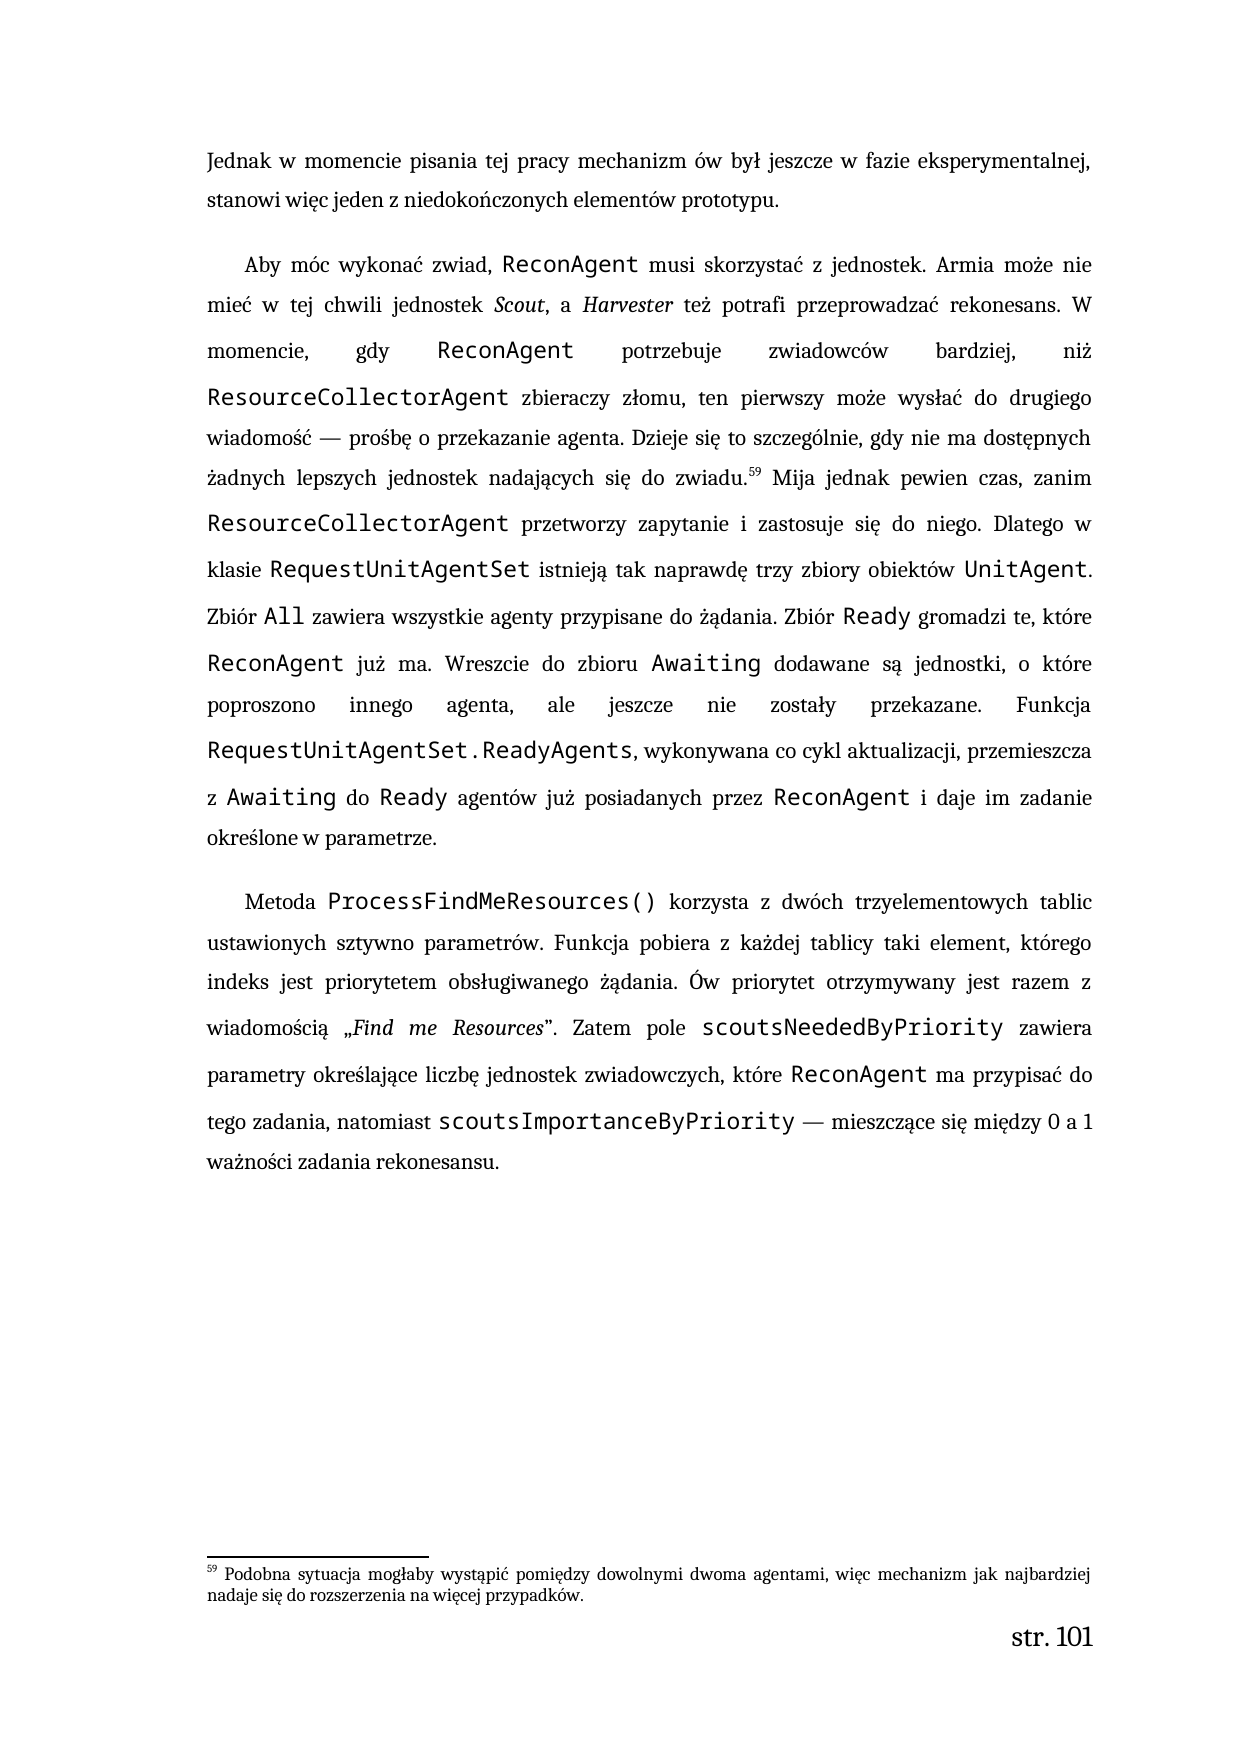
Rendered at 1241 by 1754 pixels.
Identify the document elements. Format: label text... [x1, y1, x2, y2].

text Aby móc wykonać zwiad, ReconAgent musi skorzystać z jednostek. Armia może nie mieć w tej chwili jednostek Scout, a Harvester też potrafi przeprowadzać rekonesans. W momencie, gdy ReconAgent potrzebuje zwiadowców bardziej, niż ResourceCollectorAgent zbieraczy złomu, ten pierwszy może wysłać do drugiego wiadomość — prośbę o przekazanie agenta. Dzieje się to szczególnie, gdy nie ma dostępnych żadnych lepszych jednostek nadających się do zwiadu. Mija jednak pewien czas, zanim ResourceCollectorAgent przetworzy zapytanie i zastosuje się do niego. Dlatego w klasie RequestUnitAgentSet istnieją tak naprawdę trzy zbiory obiektów UnitAgent. Zbiór All zawiera wszystkie agenty przypisane do żądania. Zbiór Ready gromadzi te, które ReconAgent już ma. Wreszcie do zbioru Awaiting dodawane są jednostki, o które poproszono innego agenta, ale jeszcze nie zostały przekazane. Funkcja RequestUnitAgentSet.ReadyAgents, wykonywana co cykl aktualizacji, przemieszcza z Awaiting do Ready agentów już posiadanych przez ReconAgent i daje im zadanie określone w parametrze. [207, 247, 1092, 851]
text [207, 148, 1092, 213]
text Metoda ProcessFindMeResources() korzysta z dwóch trzyelementowych tablic ustawionych sztywno parametrów. Funkcja pobiera z każdej tablicy taki element, którego indeks jest priorytetem obsługiwanego żądania. Ów priorytet otrzymywany jest razem z wiadomością „Find me Resources”. Zatem pole scoutsNeededByPriority zawiera parametry określające liczbę jednostek zwiadowczych, które ReconAgent ma przypisać do tego zadania, natomiast scoutsImportanceByPriority — mieszczące się między 0 a 1 ważności zadania rekonesansu. [207, 885, 1092, 1175]
